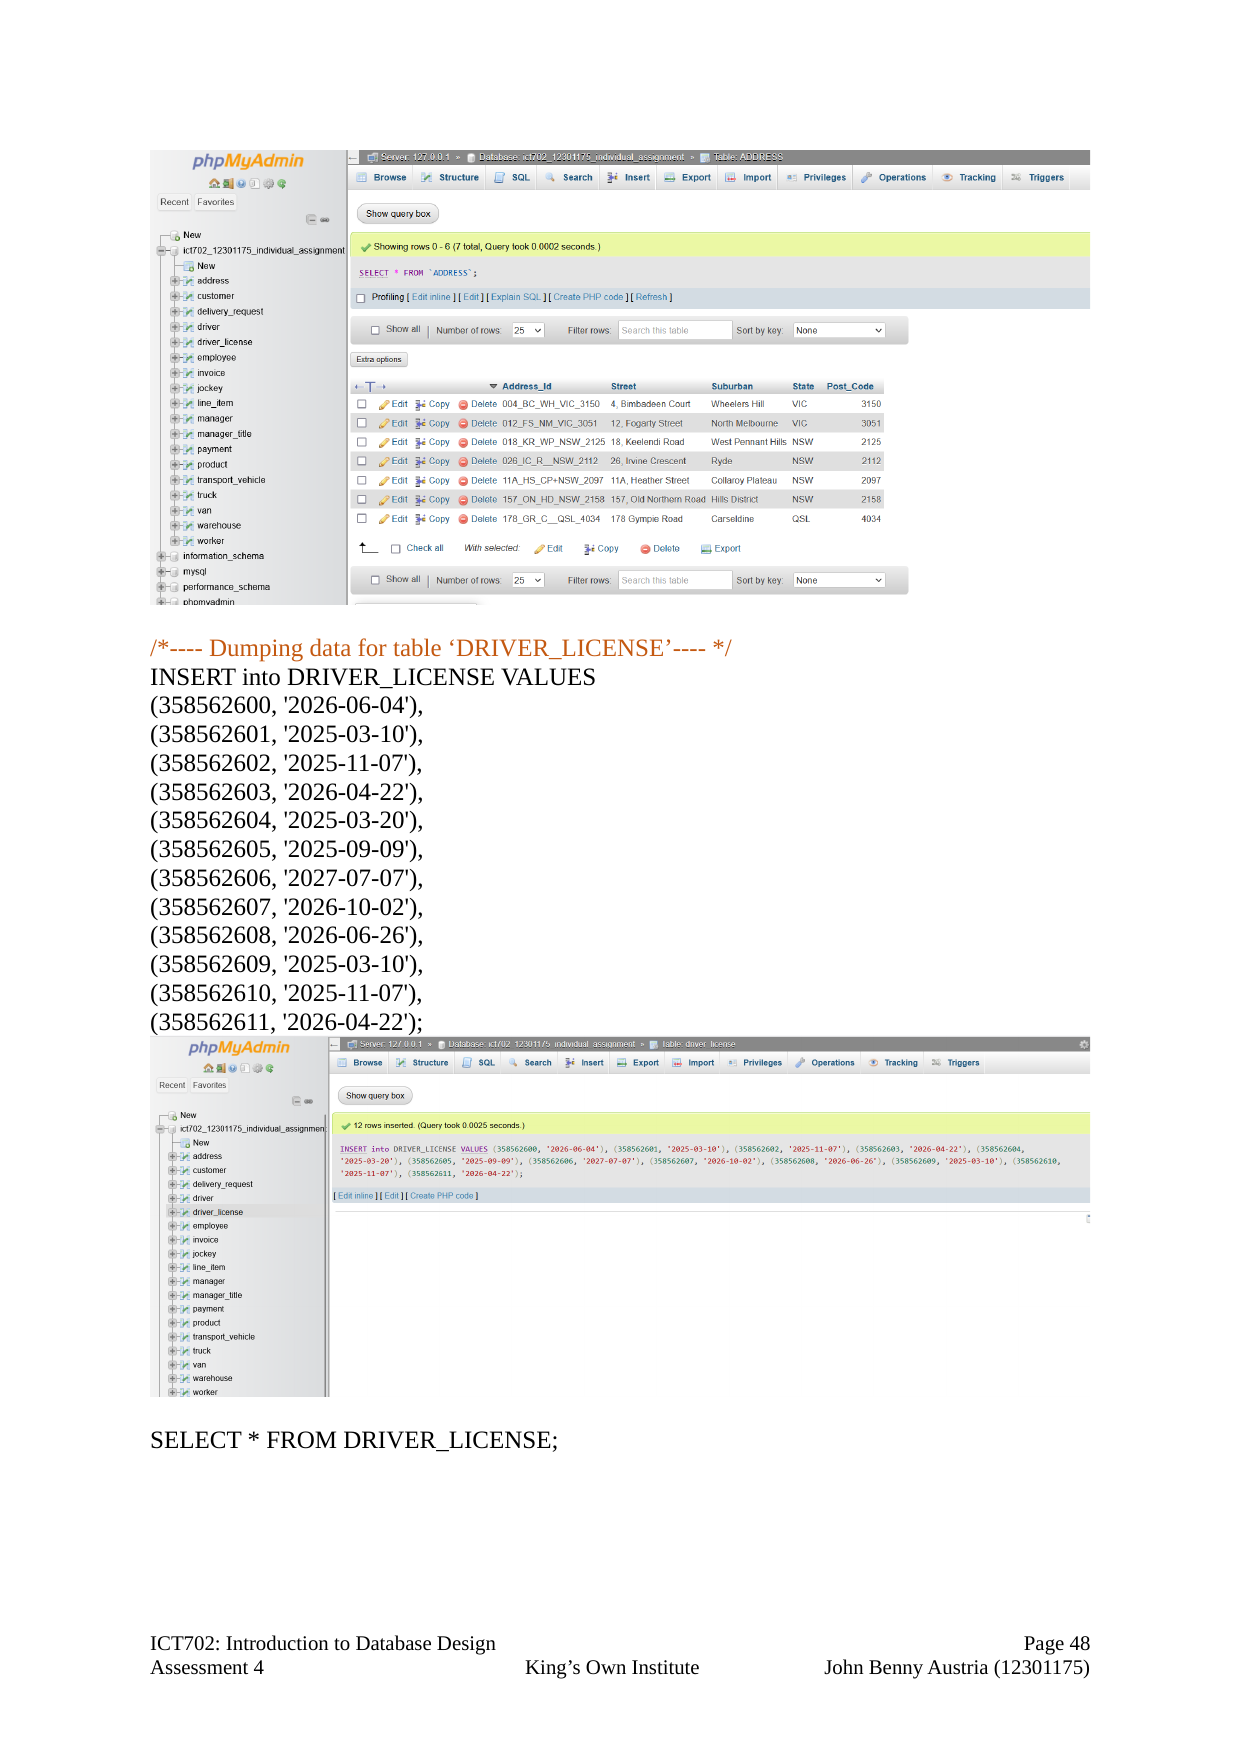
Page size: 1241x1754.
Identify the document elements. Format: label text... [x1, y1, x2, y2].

text (358562610, '2025-11-07'), [150, 978, 1090, 1007]
text (358562602, '2025-11-07'), [150, 748, 1090, 777]
text (358562605, '2025-09-09'), [150, 834, 1090, 863]
text (358562603, '2026-04-22'), [150, 777, 1090, 806]
text (358562604, '2025-03-20'), [150, 806, 1090, 834]
text (358562607, '2026-10-02'), [150, 892, 1090, 921]
text (358562600, '2026-06-04'), [150, 691, 1090, 719]
text (358562601, '2025-03-10'), [150, 719, 1090, 748]
picture [150, 1035, 1091, 1397]
text (358562606, '2027-07-07'), [150, 863, 1090, 892]
text INSERT into DRIVER_LICENSE VALUES [150, 662, 1090, 691]
text (358562611, '2026-04-22'); [150, 1007, 1090, 1035]
picture [150, 150, 1091, 605]
text (358562608, '2026-06-26'), [150, 921, 1090, 949]
text SELECT * FROM DRIVER_LICENSE; [150, 1425, 1090, 1454]
text /*---- Dumping data for table ‘DRIVER_LICENSE’---- */ [150, 633, 1090, 662]
text (358562609, '2025-03-10'), [150, 949, 1090, 978]
